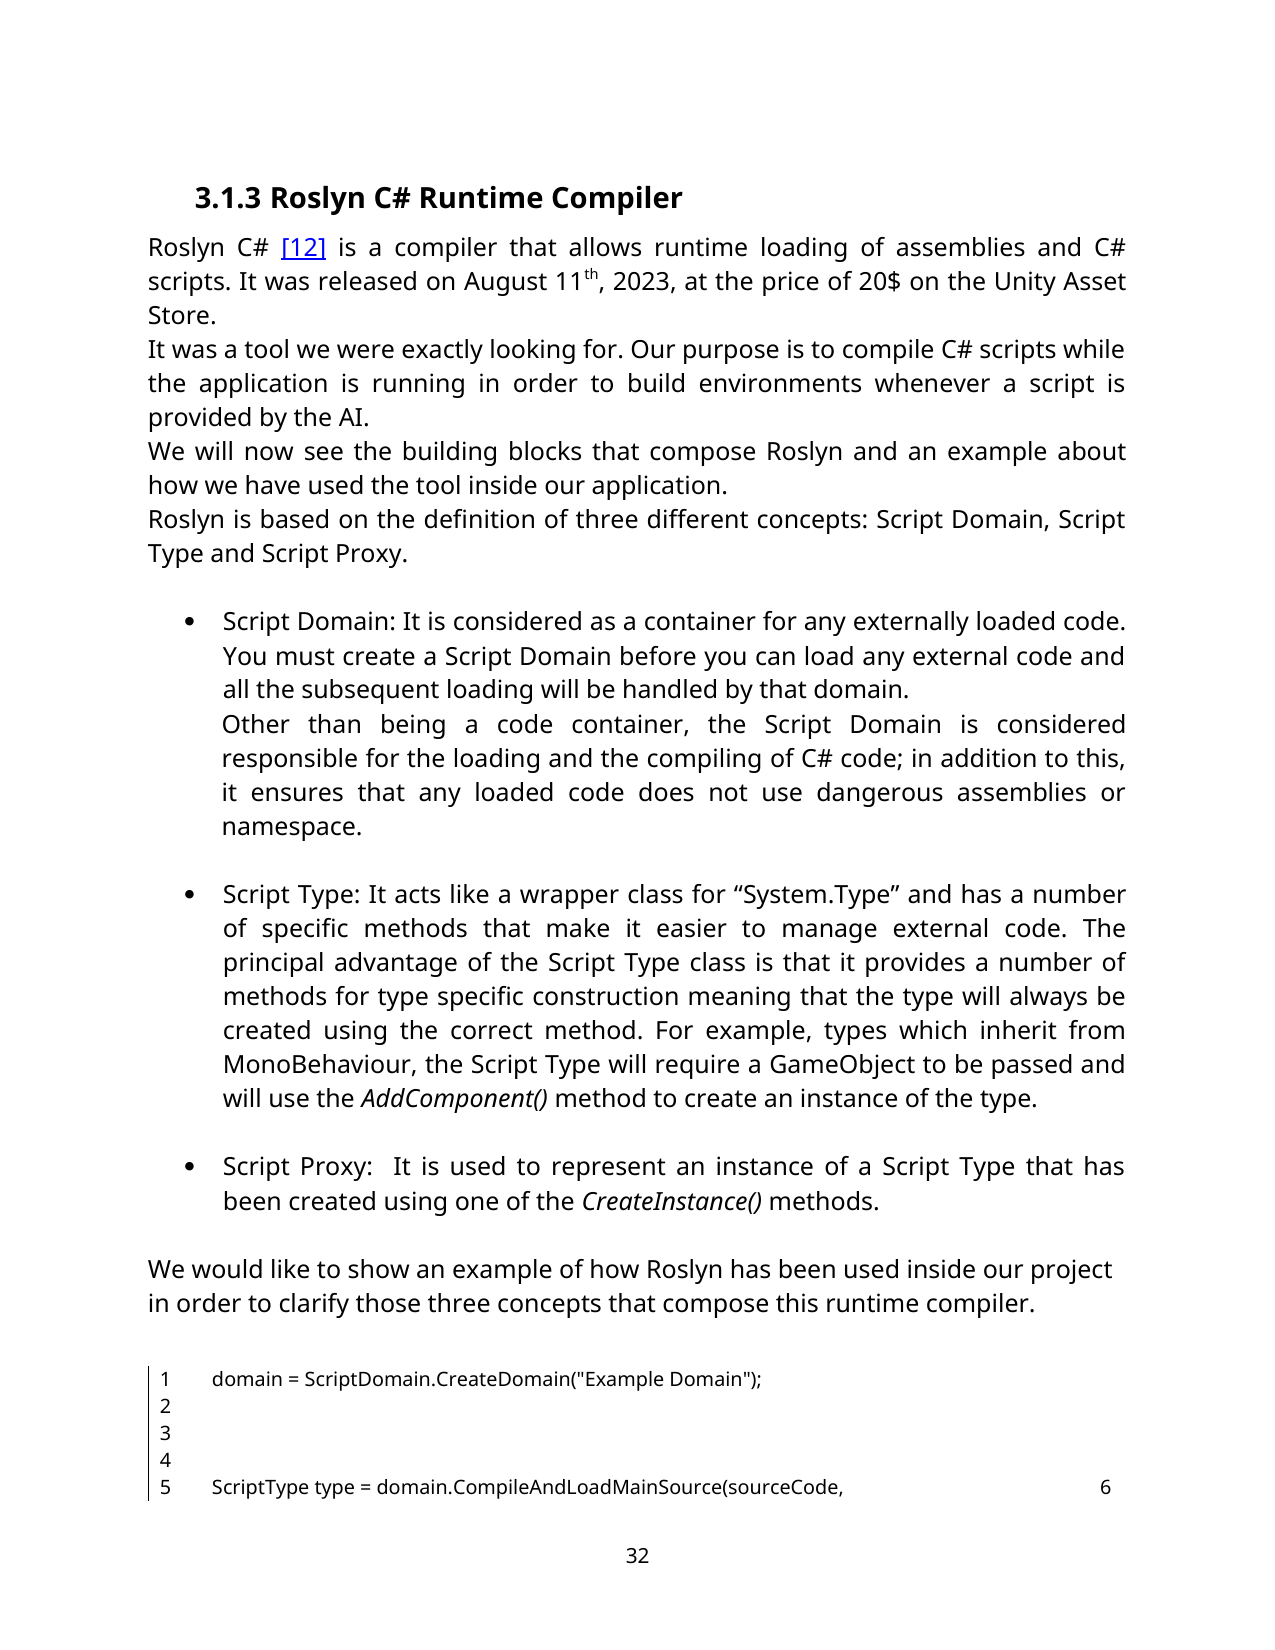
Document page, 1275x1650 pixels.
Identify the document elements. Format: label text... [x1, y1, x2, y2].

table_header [149, 1366, 1127, 1501]
list Script Domain: It is considered as a container for any externally loaded code. You must create a Script Domain before you can load any external code and all the subsequent loading will be handled by that domain. [185, 604, 1127, 706]
text Roslyn C# [12] is a compiler that allows runtime loading of assemblies and C# scripts. It was released on August 11th, 2023, at the price of 20$ on the Unity Asset Store. [148, 229, 1127, 332]
list Script Proxy: It is used to represent an instance of a Script Type that has been created using one of the CreateInstance() methods. [185, 1149, 1127, 1217]
text We will now see the building blocks that compose Roslyn and an example about how we have used the tool inside our application. [148, 434, 1127, 502]
text We would like to show an example of how Roslyn has been used inside our project in order to clarify those three concepts that compose this runtime compiler. [148, 1251, 1127, 1319]
text Other than being a code container, the Script Domain is considered responsible for the loading and the compiling of C# code; in addition to this, it ensures that any loaded code does not use dangerous assemblies or namespace. [221, 706, 1127, 842]
subtitle Roslyn C# Runtime Compiler [194, 177, 1127, 217]
list Script Type: It acts like a wrapper class for “System.Type” and has a number of specific methods that make it easier to manage external code. The principal advantage of the Script Type class is that it provides a number of methods for type specific construction meaning that the type will always be created using the correct method. For example, types which inherit from MonoBehaviour, the Script Type will require a GameObject to be passed and will use the AddComponent() method to create an instance of the type. [185, 877, 1127, 1115]
text It was a tool we were exactly looking for. Our purpose is to compile C# scripts while the application is running in order to build environments whenever a script is provided by the AI. [148, 332, 1127, 434]
text Roslyn is based on the definition of three different concepts: Script Domain, Script Type and Script Proxy. [148, 502, 1127, 570]
